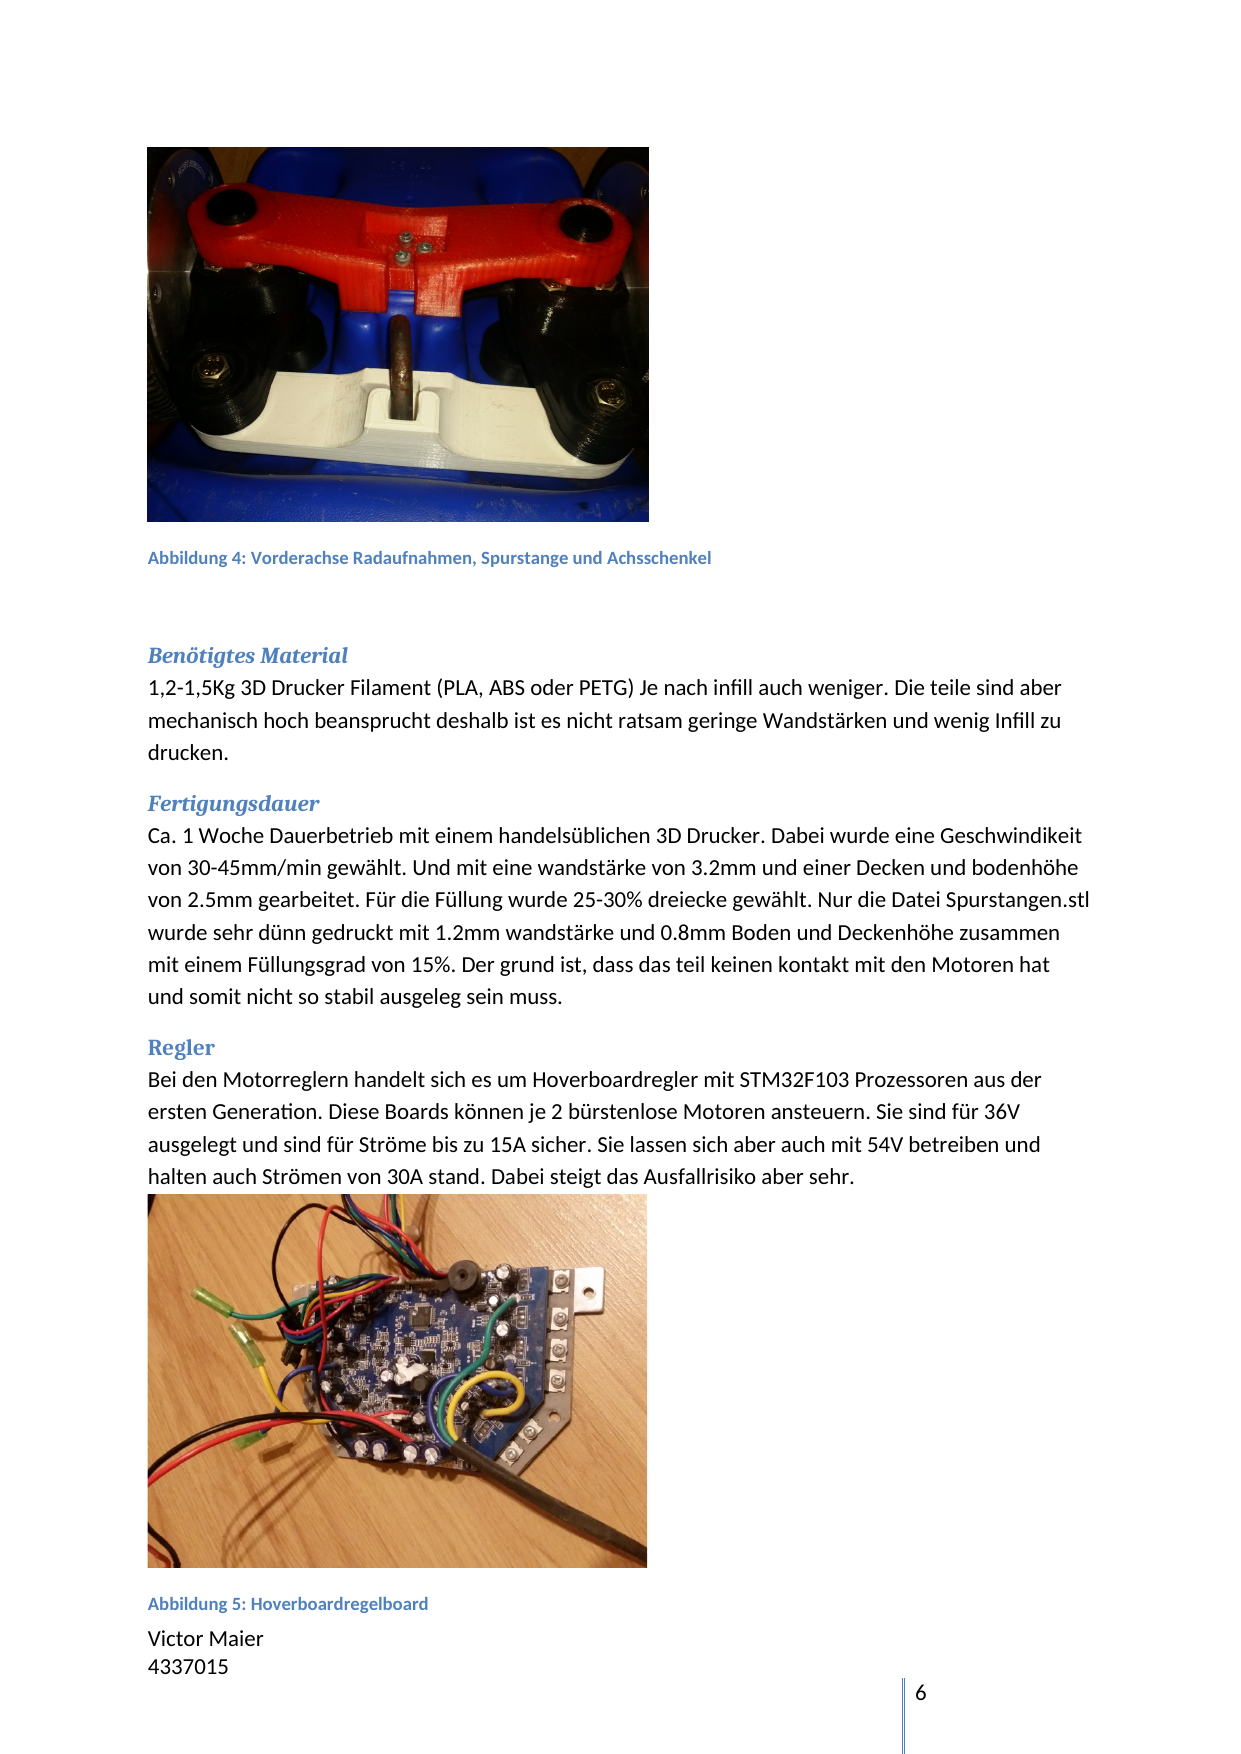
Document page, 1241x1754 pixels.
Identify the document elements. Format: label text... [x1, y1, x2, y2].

subtitle Regler [148, 1035, 1093, 1061]
picture [147, 147, 649, 522]
picture [147, 1194, 648, 1568]
text 1,2-1,5Kg 3D Drucker Filament (PLA, ABS oder PETG) Je nach infill auch weniger. Die teile sind aber mechanisch hoch beansprucht deshalb ist es nicht ratsam geringe Wandstärken und wenig Infill zu drucken. [148, 673, 1093, 766]
text Ca. 1 Woche Dauerbetrieb mit einem handelsüblichen 3D Drucker. Dabei wurde eine Geschwindikeit von 30-45mm/min gewählt. Und mit eine wandstärke von 3.2mm und einer Decken und bodenhöhe von 2.5mm gearbeitet. Für die Füllung wurde 25-30% dreiecke gewählt. Nur die Datei Spurstangen.stl wurde sehr dünn gedruckt mit 1.2mm wandstärke und 0.8mm Boden und Deckenhöhe zusammen mit einem Füllungsgrad von 15%. Der grund ist, dass das teil keinen kontakt mit den Motoren hat und somit nicht so stabil ausgeleg sein muss. [148, 821, 1093, 1010]
subtitle Benötigtes Material [148, 643, 1093, 670]
subtitle Fertigungsdauer [148, 791, 1093, 817]
